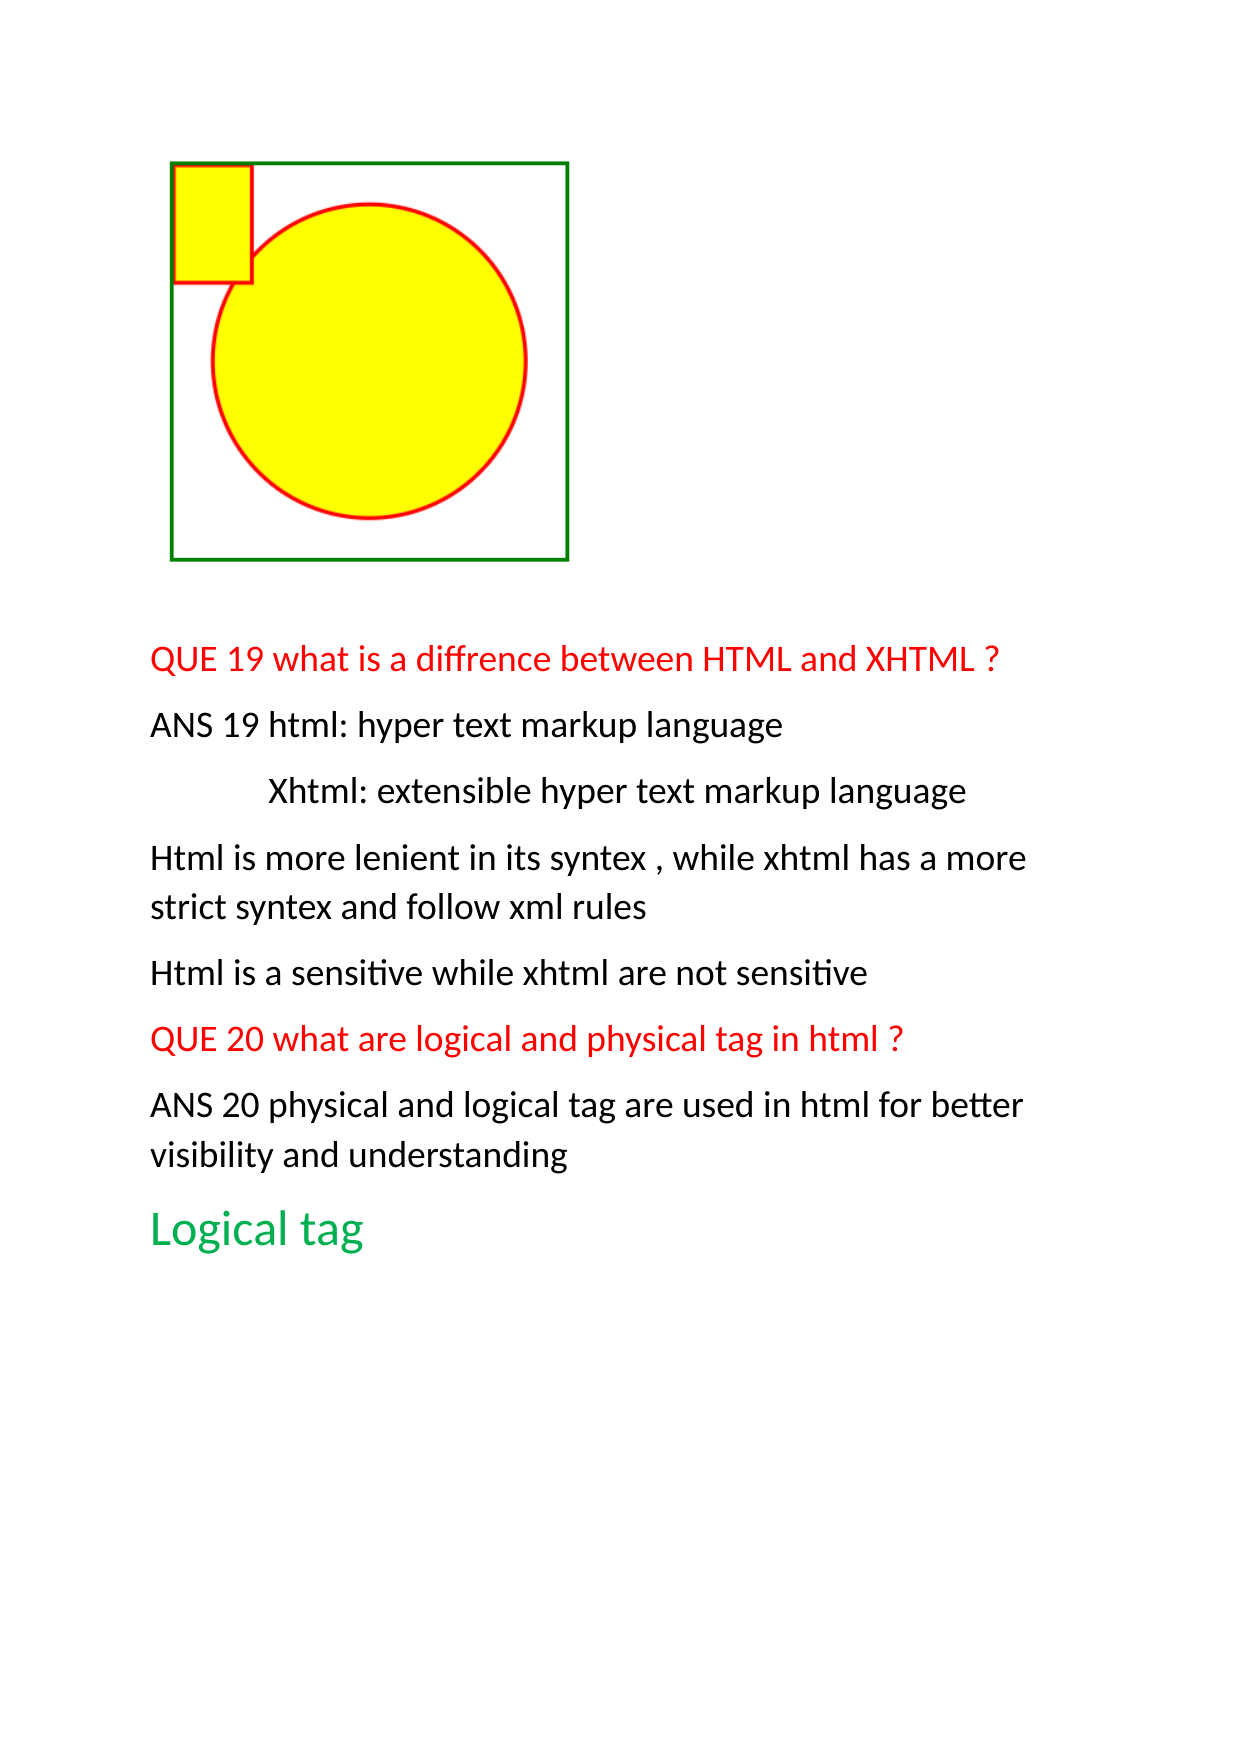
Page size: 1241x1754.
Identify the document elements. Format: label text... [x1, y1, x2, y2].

text QUE 19 what is a diffrence between HTML and XHTML ? [150, 635, 1090, 681]
text ANS 20 physical and logical tag are used in html for better visibility and understanding [150, 1081, 1090, 1177]
text QUE 20 what are logical and physical tag in html ? [150, 1015, 1090, 1061]
text Logical tag [150, 1197, 1090, 1258]
picture [150, 150, 692, 617]
text Xhtml: extensible hyper text markup language [150, 767, 1090, 813]
text Html is a sensitive while xhtml are not sensitive [150, 949, 1090, 995]
text ANS 19 html: hyper text markup language [150, 701, 1090, 747]
text Html is more lenient in its syntex , while xhtml has a more strict syntex and follow xml rules [150, 833, 1090, 929]
